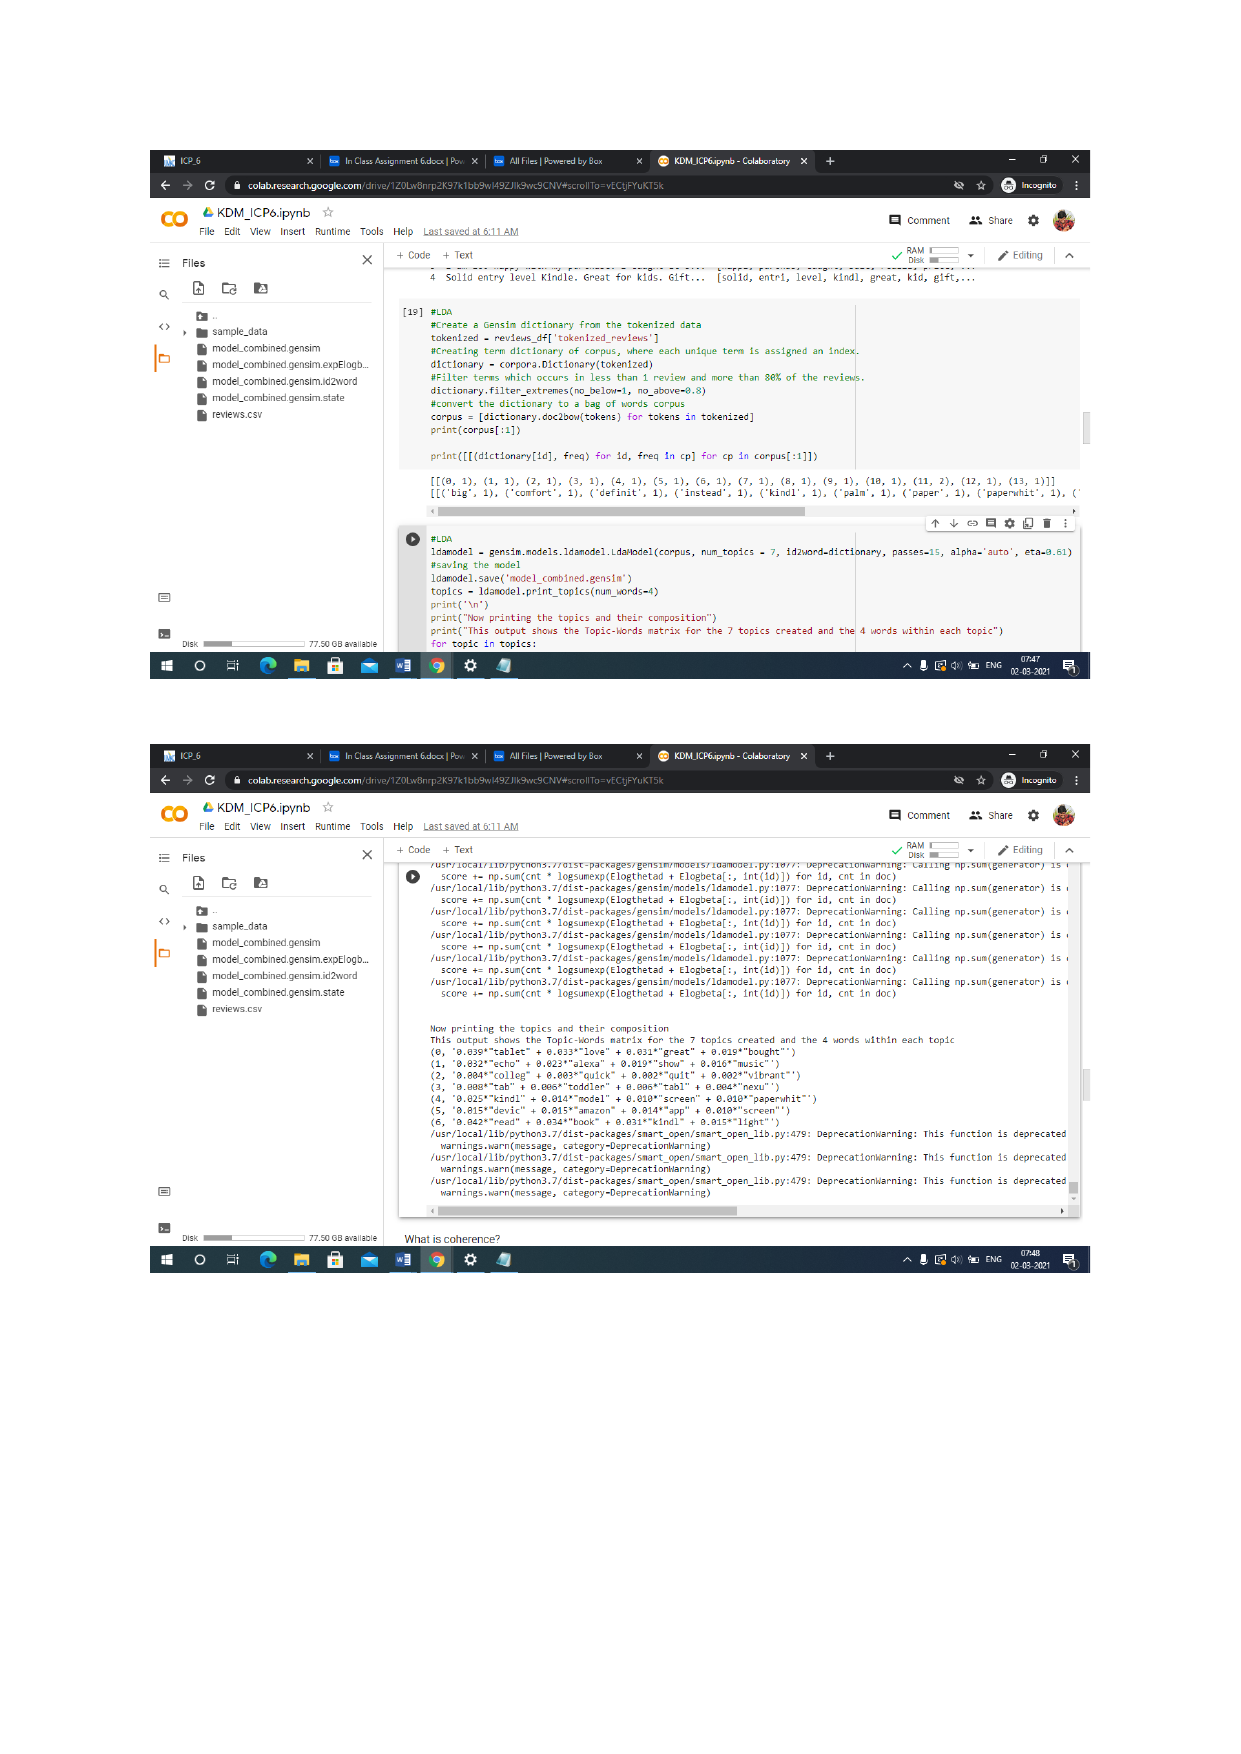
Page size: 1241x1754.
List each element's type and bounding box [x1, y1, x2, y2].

picture [150, 150, 1091, 679]
picture [150, 744, 1091, 1273]
